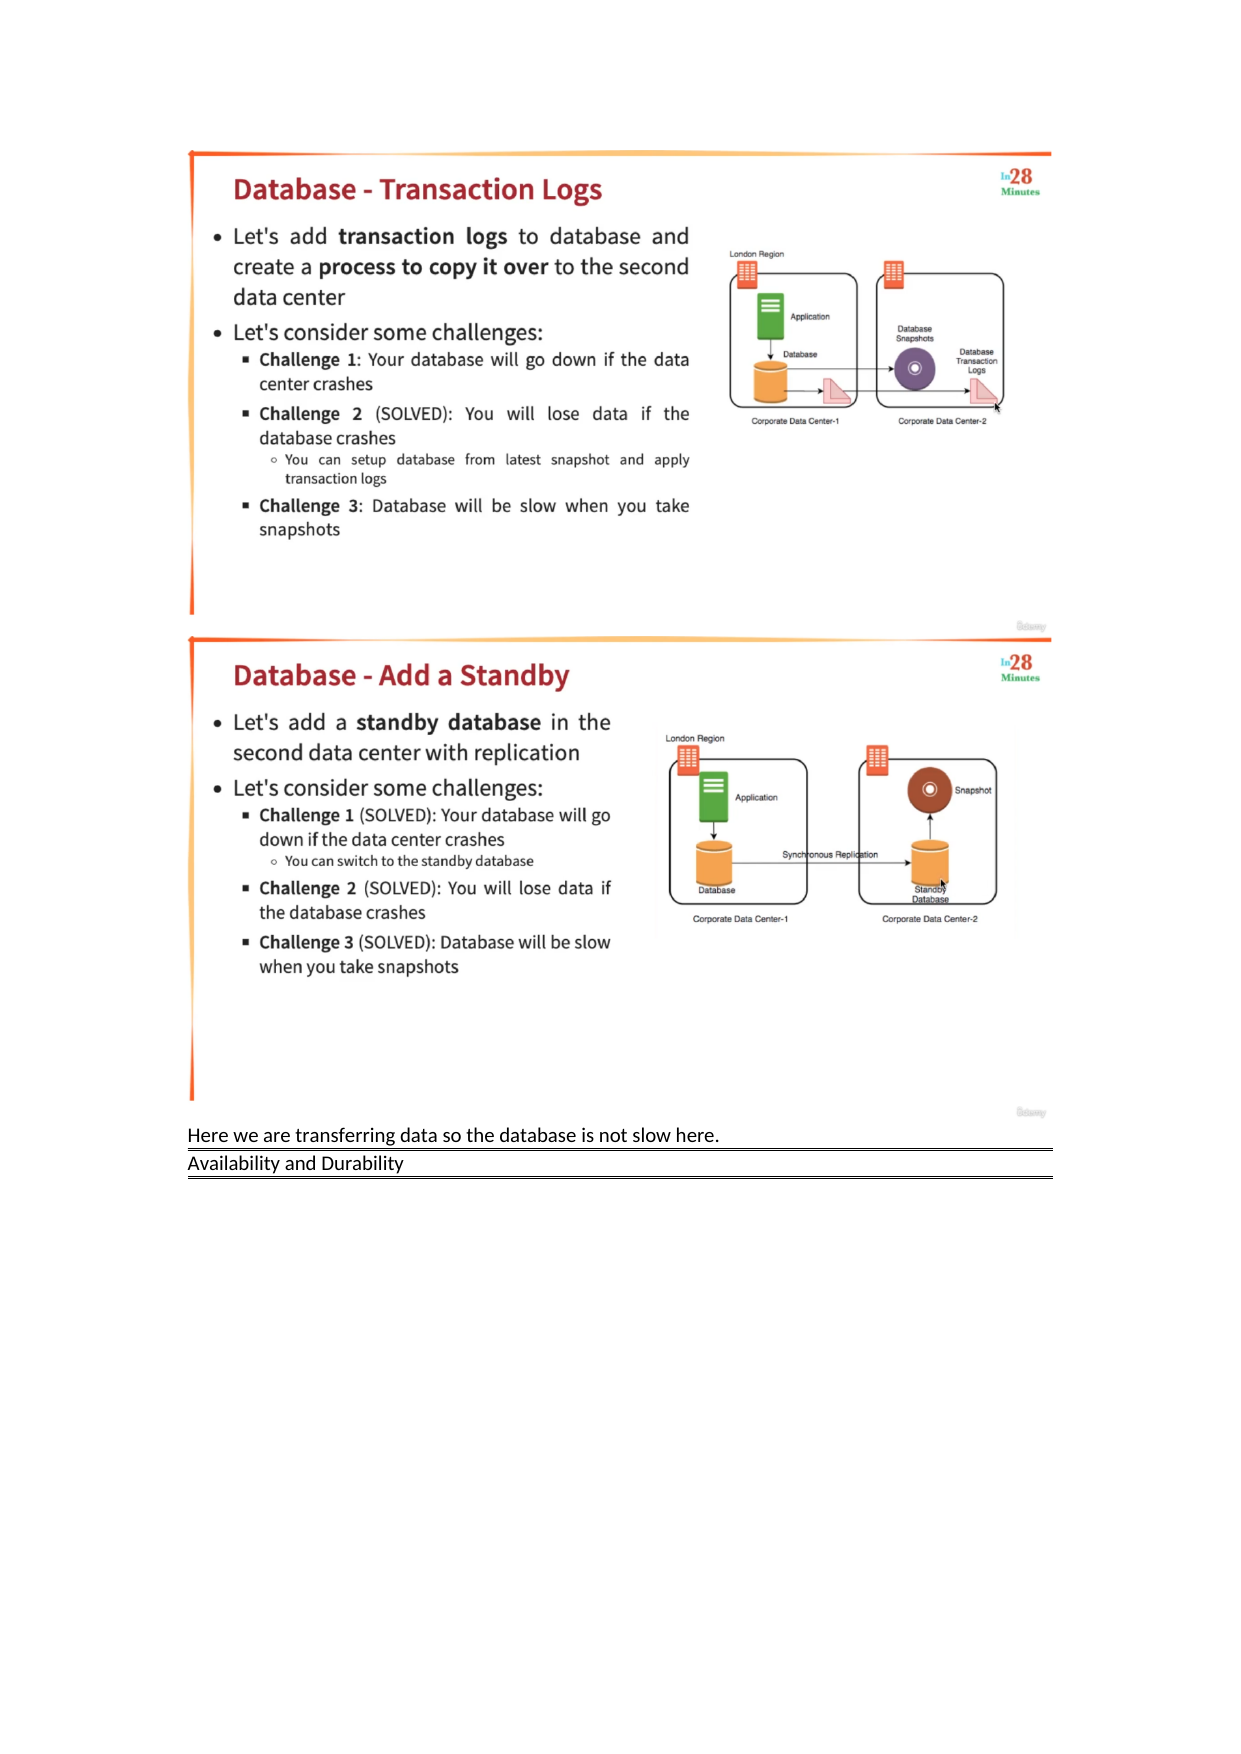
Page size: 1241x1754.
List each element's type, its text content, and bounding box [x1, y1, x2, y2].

text Availability and Durability [187, 1151, 1053, 1179]
picture [187, 150, 1052, 1122]
text Here we are transferring data so the database is not slow here. [187, 1122, 1053, 1147]
